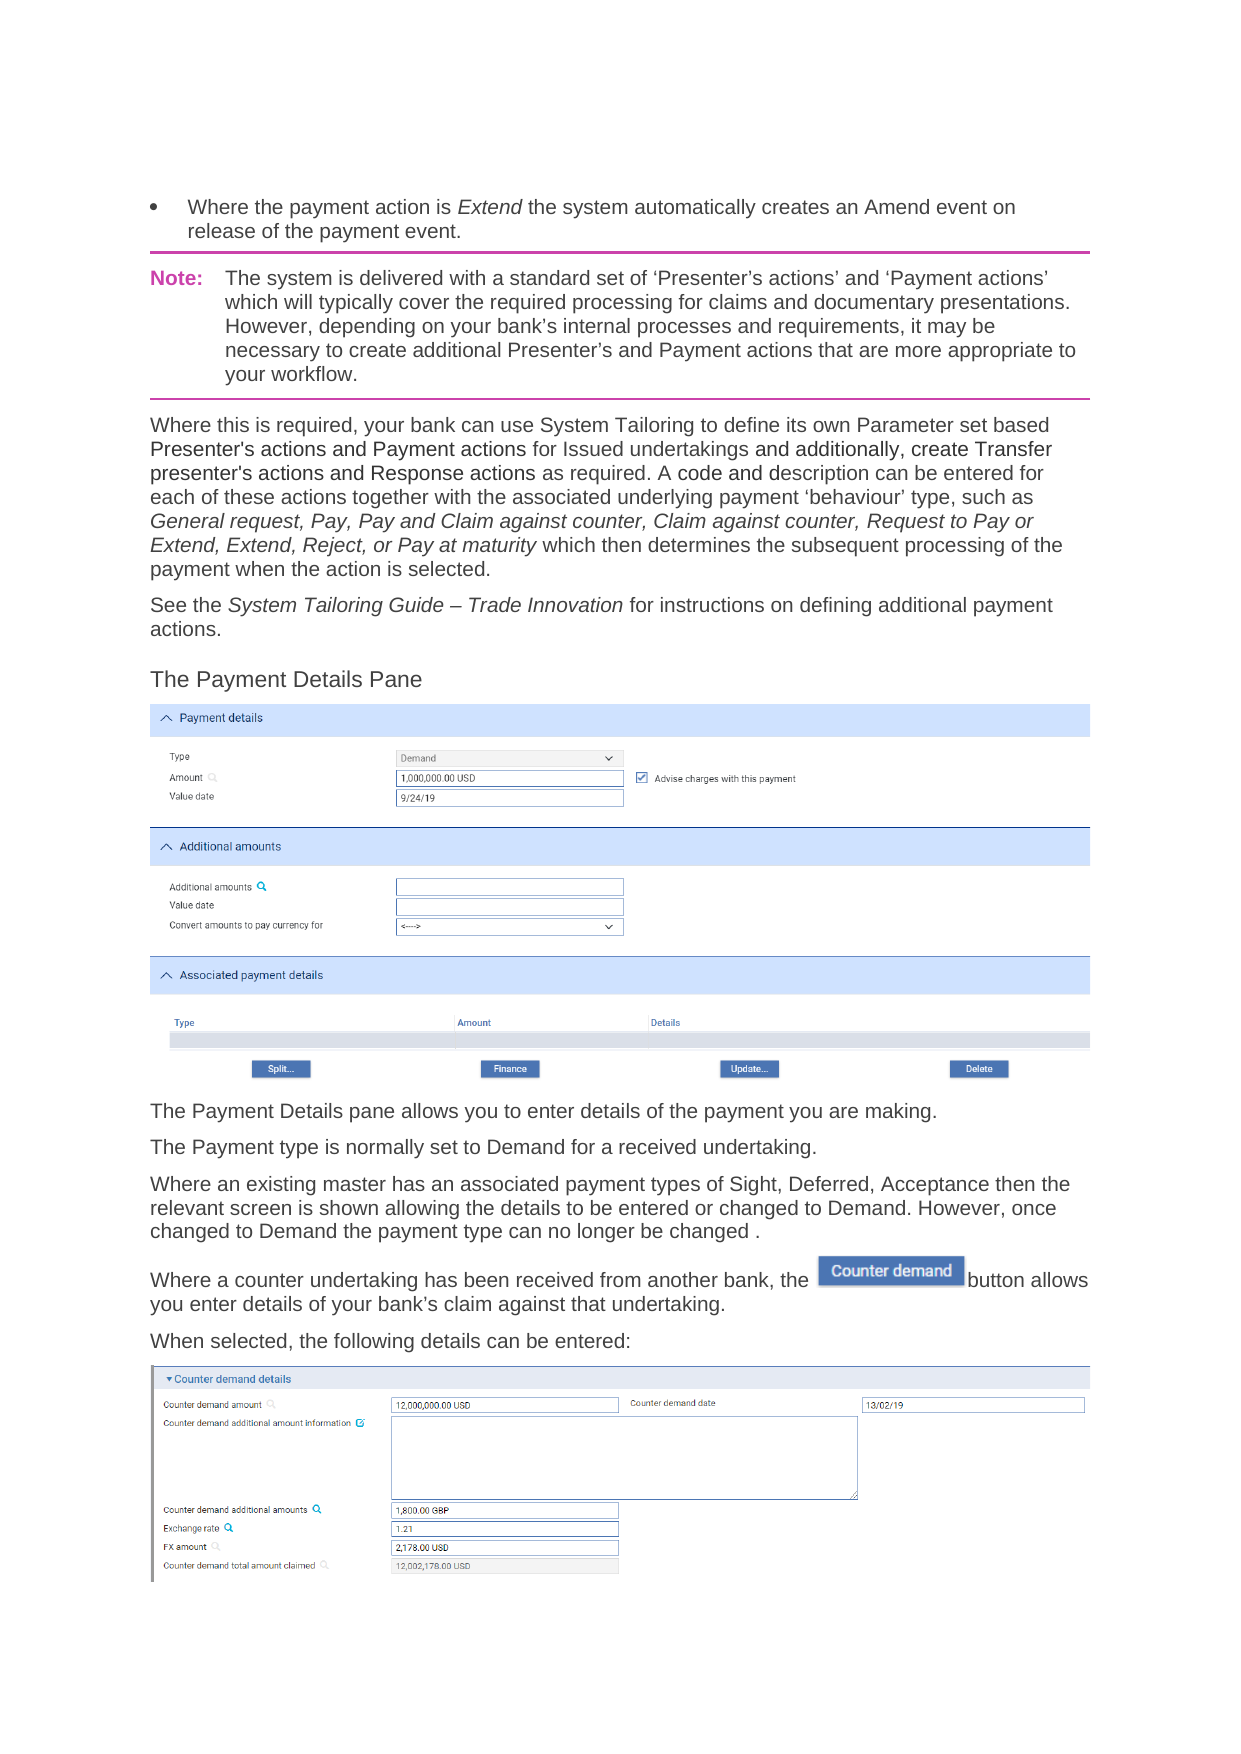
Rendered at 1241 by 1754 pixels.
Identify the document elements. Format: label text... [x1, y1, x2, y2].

text Where this is required, your bank can use System Tailoring to define its own Parameter set based Presenter's actions and Payment actions for Issued undertakings and additionally, create Transfer presenter's actions and Response actions as required. A code and description can be entered for each of these actions together with the associated underlying payment ‘behaviour’ type, such as General request, Pay, Pay and Claim against counter, Claim against counter, Request to Pay or Extend, Extend, Reject, or Pay at maturity which then determines the subsequent processing of the payment when the action is selected. [150, 413, 1090, 581]
picture [815, 1255, 967, 1288]
picture [150, 1365, 1091, 1582]
text Where an existing master has an associated payment types of Sight, Deferred, Acceptance then the relevant screen is shown allowing the details to be entered or changed to Demand. However, once changed to Demand the payment type can no longer be changed . [150, 1171, 1090, 1243]
text Where a counter undertaking has been received from another bank, the button allows you enter details of your bank’s claim against that undertaking. [150, 1256, 1090, 1316]
text The system is delivered with a standard set of ‘Presenter’s actions’ and ‘Payment actions’ which will typically cover the required processing for claims and documentary presentations. However, depending on your bank’s internal processes and requirements, it may be necessary to create additional Presenter’s and Payment actions that are more appropriate to your workflow. [150, 254, 1090, 398]
subtitle The Payment Details Pane [150, 666, 1090, 692]
text The Payment Details pane allows you to enter details of the payment you are making. [150, 1098, 1090, 1122]
picture [150, 704, 1091, 1086]
text See the System Tailoring Guide – Trade Innovation for instructions on defining additional payment actions. [150, 593, 1090, 641]
text The Payment type is normally set to Demand for a received undertaking. [150, 1135, 1090, 1159]
text When selected, the following details can be entered: [150, 1328, 1090, 1352]
text Where the payment action is Extend the system automatically creates an Amend event on release of the payment event. [150, 195, 1090, 243]
